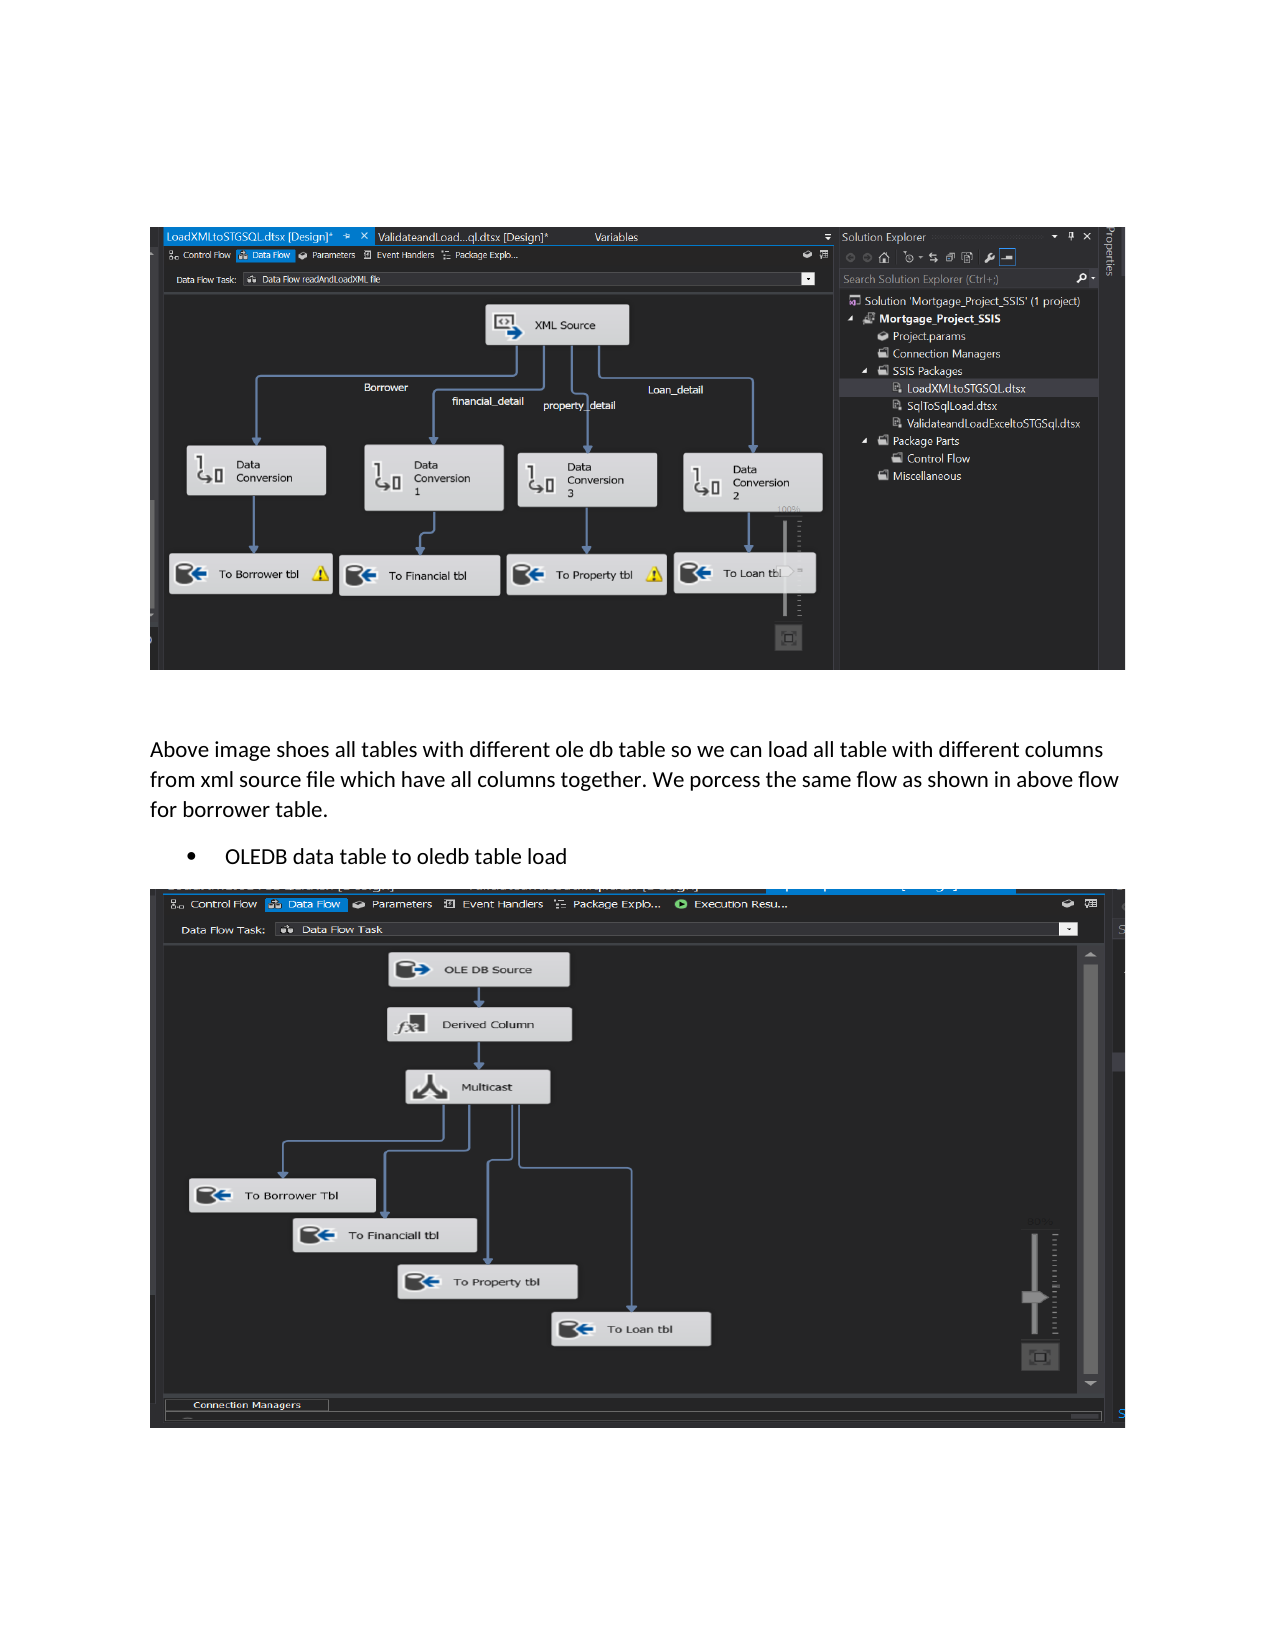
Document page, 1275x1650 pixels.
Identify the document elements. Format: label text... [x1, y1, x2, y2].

text Above image shoes all tables with different ole db table so we can load all table with different columns from xml source file which have all columns together. We porcess the same flow as shown in above flow for borrower table. [150, 735, 1125, 823]
picture [150, 227, 1125, 670]
picture [150, 889, 1125, 1428]
list OLEDB data table to oledb table load [187, 842, 1125, 870]
